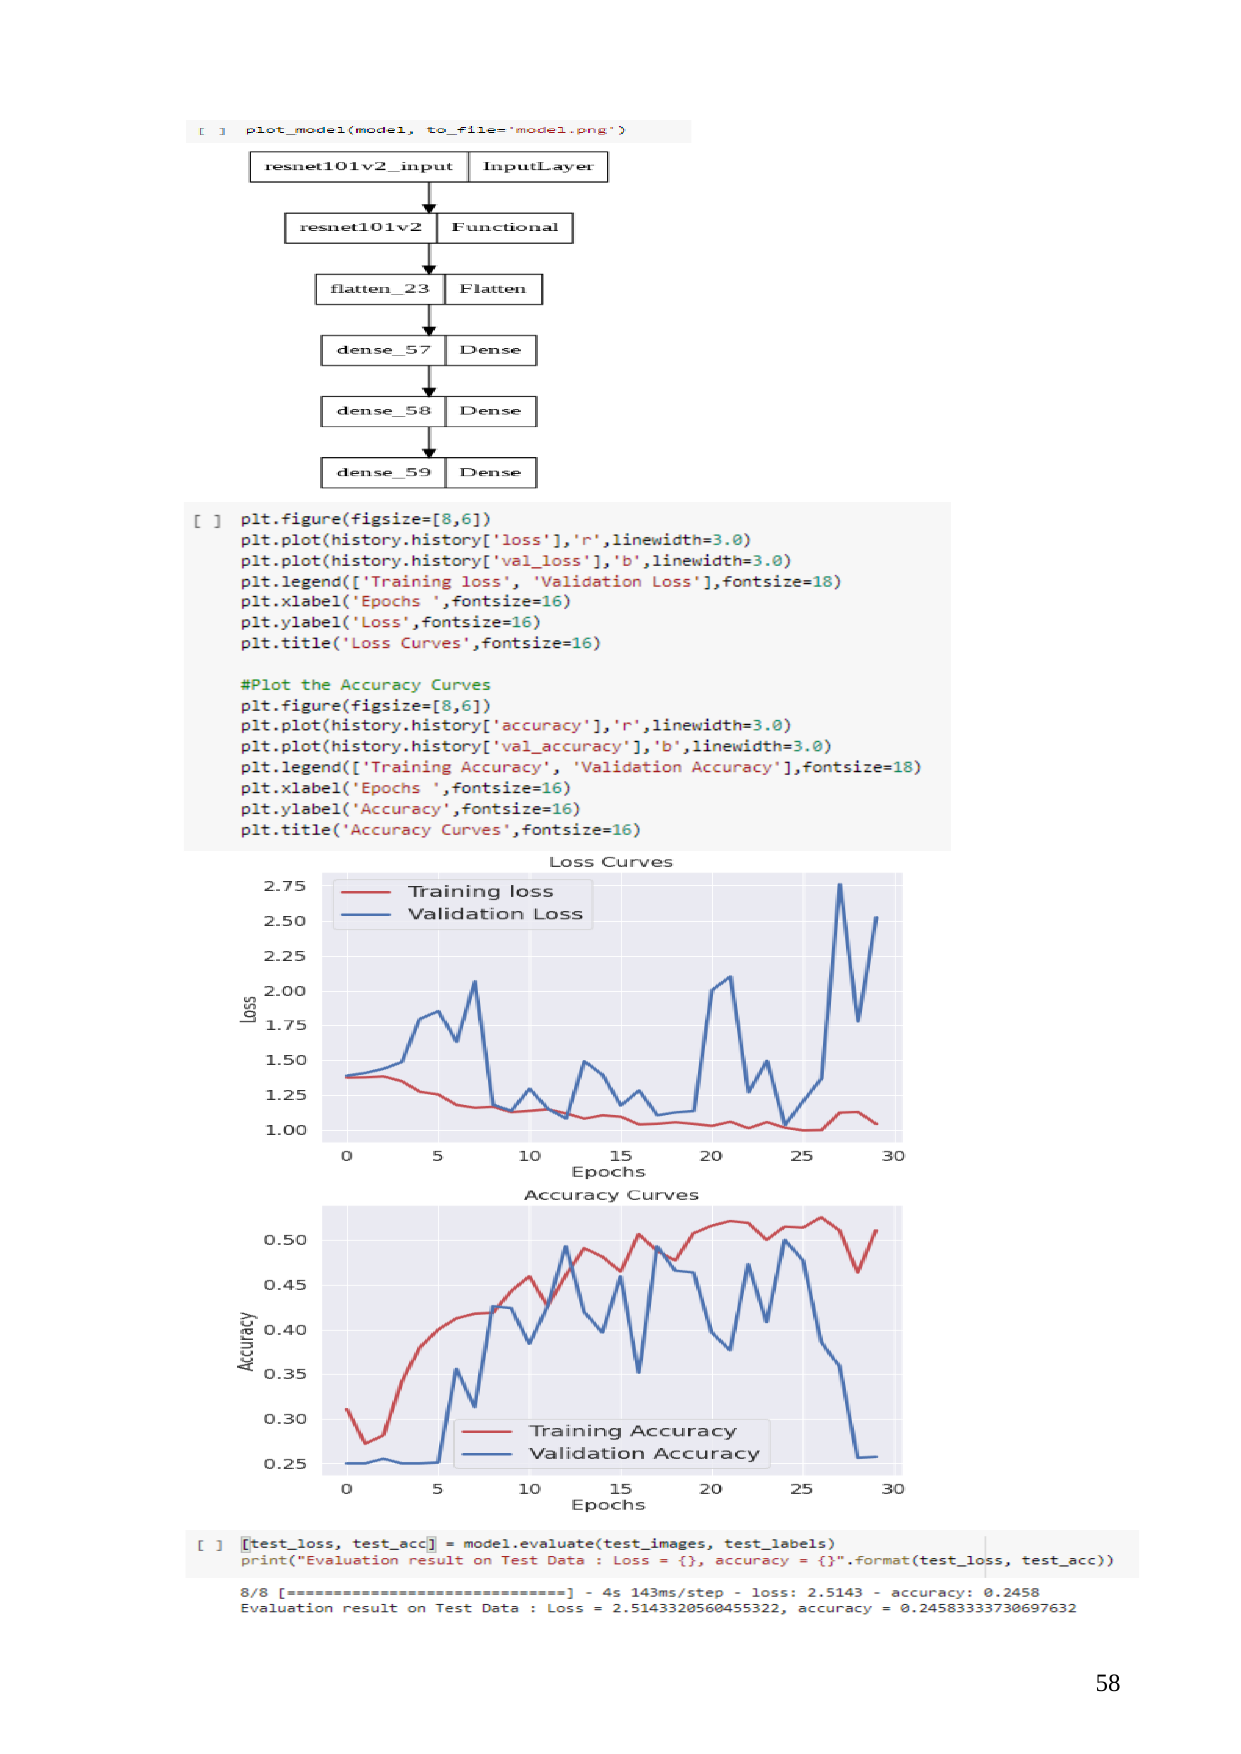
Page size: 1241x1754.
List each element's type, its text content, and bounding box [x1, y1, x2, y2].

picture [183, 120, 1140, 1630]
text 4.2.21 PRETRAIN WITH RESNET101V2 [692, 120, 1120, 1530]
